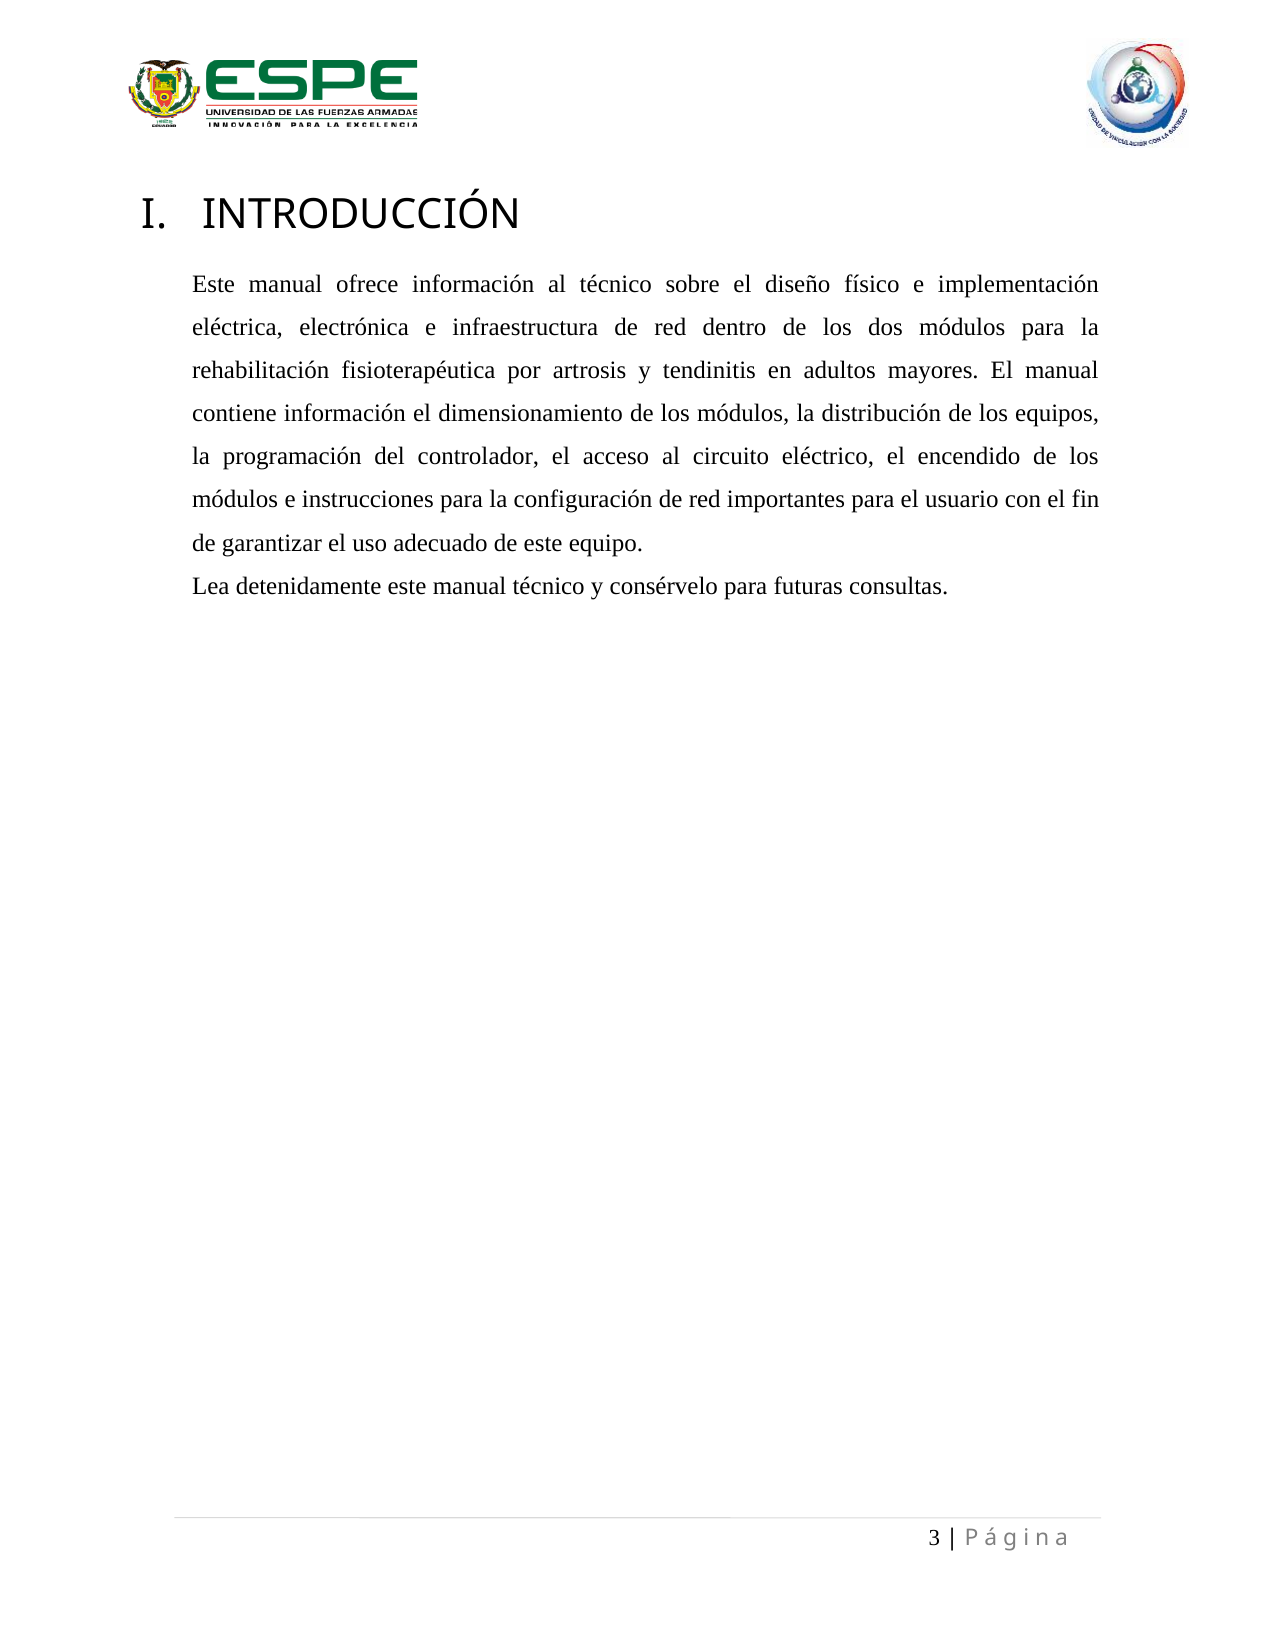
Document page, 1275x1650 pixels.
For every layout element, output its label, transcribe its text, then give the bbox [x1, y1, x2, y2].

subtitle INTRODUCCIÓN [142, 184, 1100, 241]
text Lea detenidamente este manual técnico y consérvelo para futuras consultas. [192, 571, 1100, 599]
picture [1086, 38, 1190, 148]
text Este manual ofrece información al técnico sobre el diseño físico e implementación eléctrica, electrónica e infraestructura de red dentro de los dos módulos para la rehabilitación fisioterapéutica por artrosis y tendinitis en adultos mayores. El manual contiene información el dimensionamiento de los módulos, la distribución de los equipos, la programación del controlador, el acceso al circuito eléctrico, el encendido de los módulos e instrucciones para la configuración de red importantes para el usuario con el fin de garantizar el uso adecuado de este equipo. [192, 269, 1100, 556]
picture [128, 60, 418, 127]
